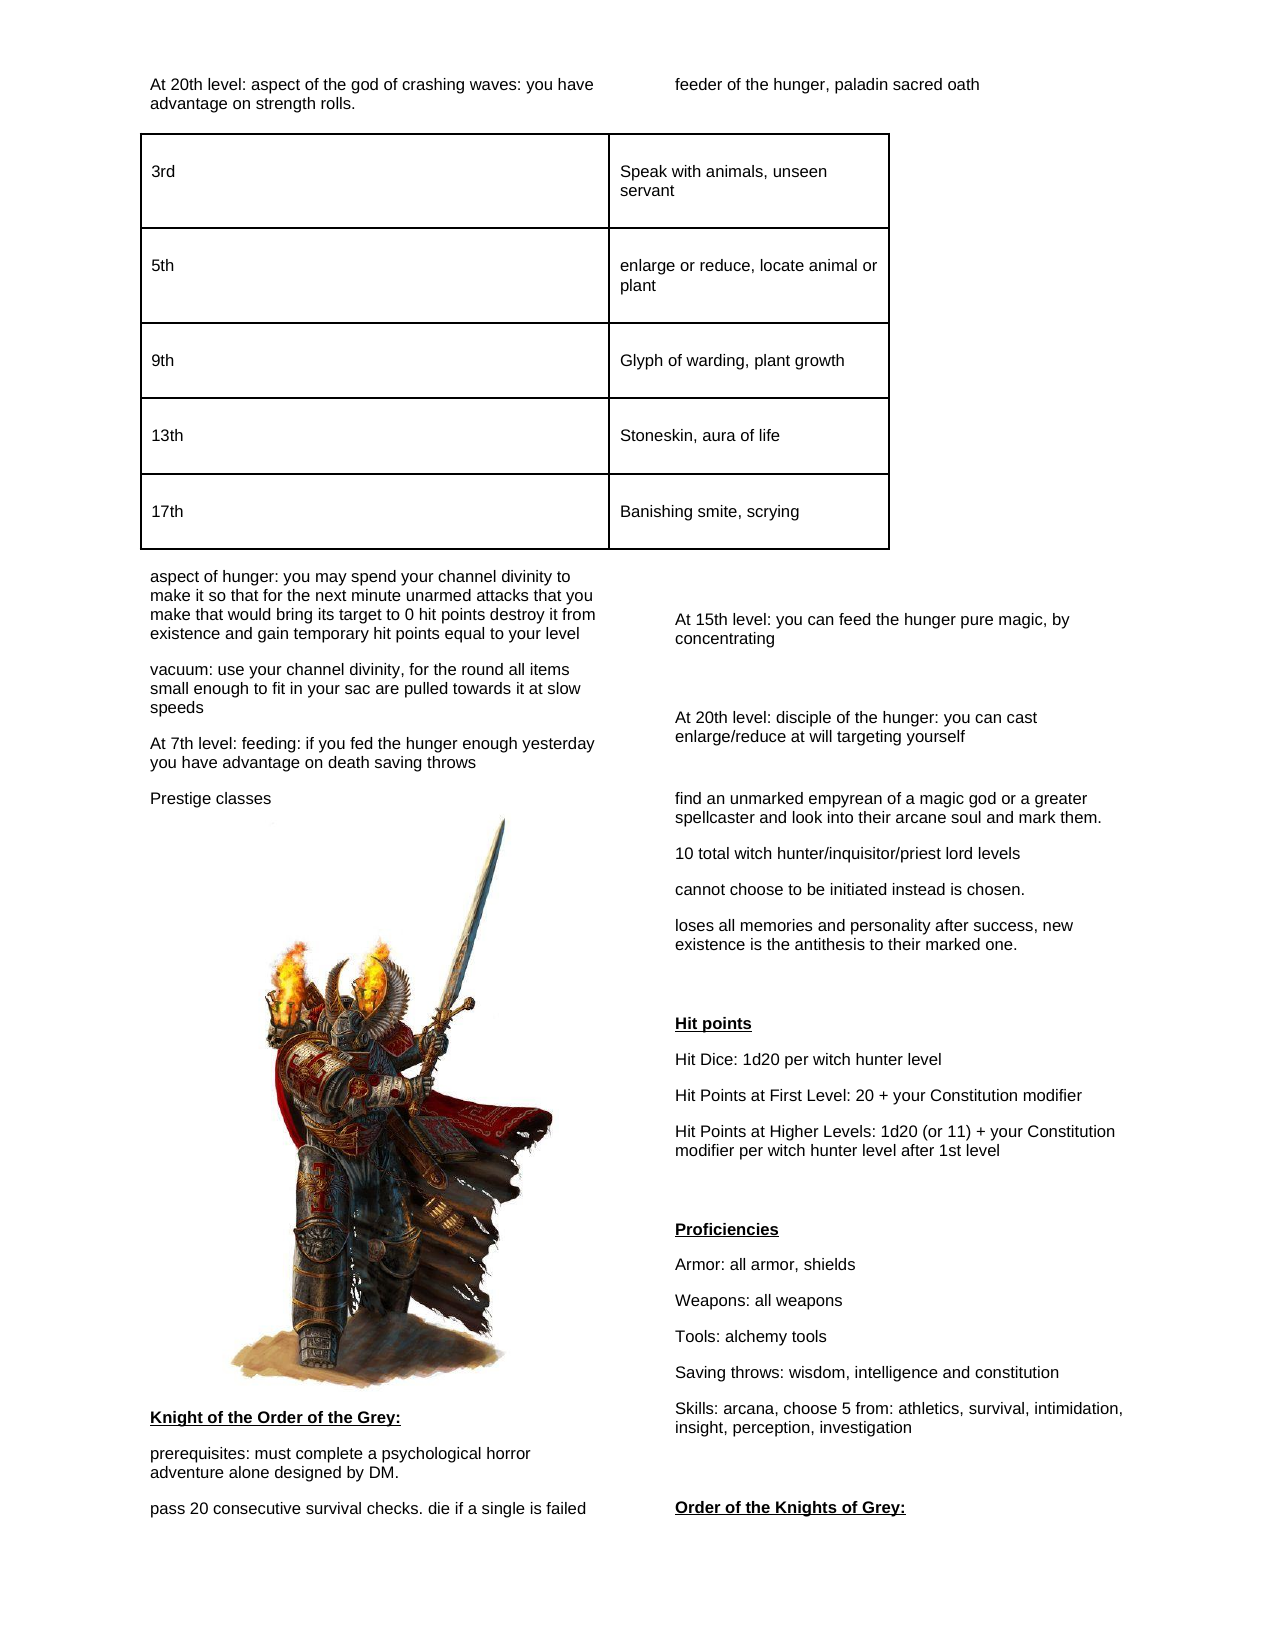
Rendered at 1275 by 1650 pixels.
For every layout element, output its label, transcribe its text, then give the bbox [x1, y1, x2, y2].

picture [150, 808, 600, 1392]
text cannot choose to be initiated instead is chosen. [675, 880, 1125, 899]
text Hit points [675, 1014, 1125, 1033]
text Saving throws: wisdom, intelligence and constitution [675, 1363, 1125, 1382]
text At 15th level: you can feed the hunger pure magic, by concentrating [675, 610, 1125, 648]
table_cell 5th [142, 229, 608, 322]
table_cell 13th [142, 399, 608, 472]
text Armor: all armor, shields [675, 1255, 1125, 1274]
text Prestige classes [150, 789, 600, 808]
text Hit Points at Higher Levels: 1d20 (or 11) + your Constitution modifier per witch hunter level after 1st level [675, 1121, 1125, 1160]
table_cell 9th [142, 324, 608, 397]
table_cell enlarge or reduce, locate animal or plant [610, 229, 888, 322]
text vacuum: use your channel divinity, for the round all items small enough to fit in your sac are pulled towards it at slow speeds [150, 660, 600, 717]
table_header Speak with animals, unseen servant [610, 135, 888, 227]
text loses all memories and personality after success, new existence is the antithesis to their marked one. [675, 916, 1125, 954]
text At 20th level: aspect of the god of crashing waves: you have advantage on strength rolls. [150, 75, 600, 113]
text find an unmarked empyrean of a magic god or a greater spellcaster and look into their arcane soul and mark them. [675, 789, 1125, 827]
text 10 total witch hunter/inquisitor/priest lord levels [675, 844, 1125, 863]
text At 7th level: feeding: if you fed the hunger enough yesterday you have advantage on death saving throws [150, 734, 600, 772]
text Order of the Knights of Grey: [675, 1498, 1125, 1517]
table_cell Stoneskin, aura of life [610, 399, 888, 472]
text prerequisites: must complete a psychological horror adventure alone designed by DM. [150, 1444, 600, 1482]
text Skills: arcana, choose 5 from: athletics, survival, intimidation, insight, perception, investigation [675, 1398, 1125, 1437]
text Knight of the Order of the Grey: [150, 1408, 600, 1427]
table_cell Banishing smite, scrying [610, 475, 888, 548]
text Weapons: all weapons [675, 1291, 1125, 1310]
table_header 3rd [142, 135, 608, 227]
text feeder of the hunger, paladin sacred oath [675, 75, 1125, 94]
table_cell Glyph of warding, plant growth [610, 324, 888, 397]
text Proficiencies [675, 1219, 1125, 1238]
table_cell 17th [142, 475, 608, 548]
text Hit Dice: 1d20 per witch hunter level [675, 1050, 1125, 1069]
text pass 20 consecutive survival checks. die if a single is failed [150, 1499, 600, 1518]
text Hit Points at First Level: 20 + your Constitution modifier [675, 1086, 1125, 1105]
text aspect of hunger: you may spend your channel divinity to make it so that for the next minute unarmed attacks that you make that would bring its target to 0 hit points destroy it from existence and gain temporary hit points equal to your level [150, 567, 600, 643]
text Tools: alchemy tools [675, 1327, 1125, 1346]
text At 20th level: disciple of the hunger: you can cast enlarge/reduce at will targeting yourself [675, 708, 1125, 746]
